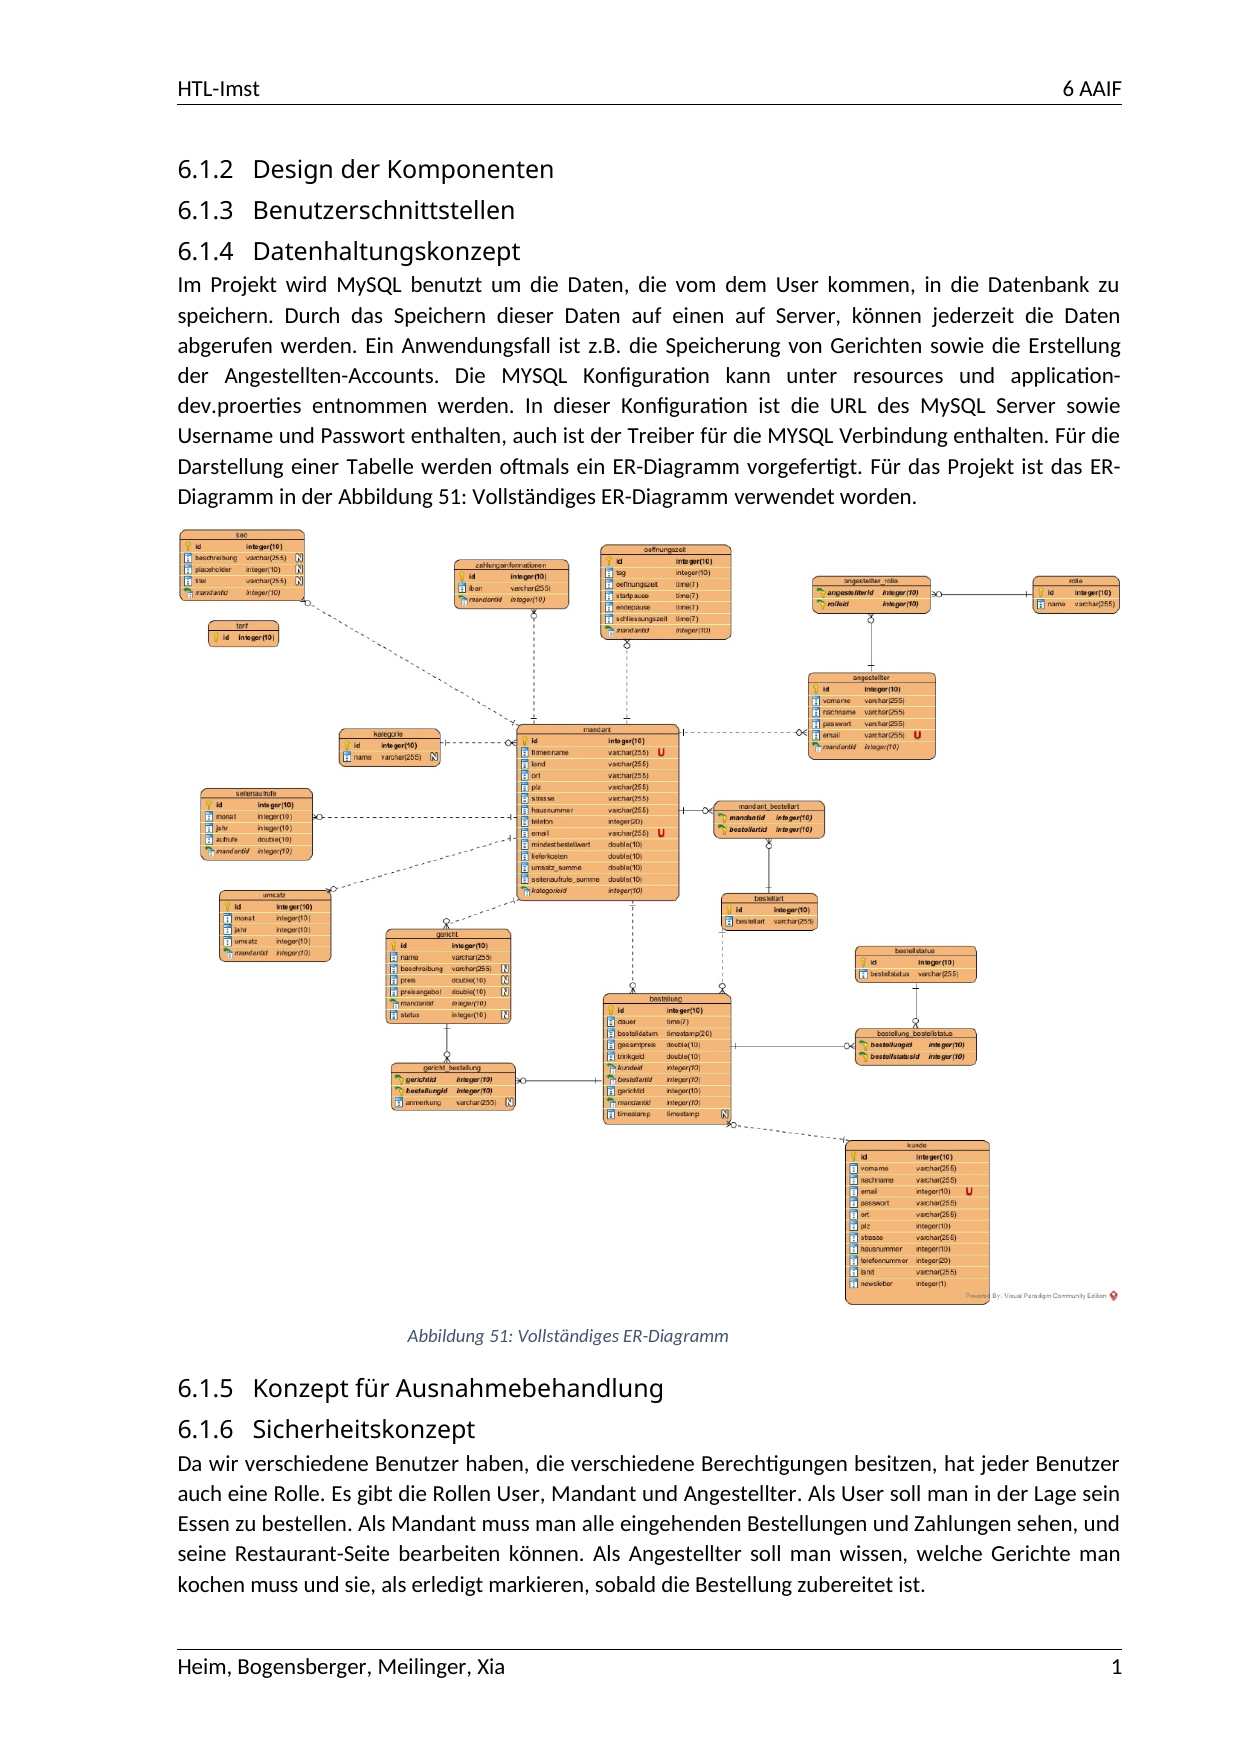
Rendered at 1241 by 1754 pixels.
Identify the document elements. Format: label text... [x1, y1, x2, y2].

picture [178, 528, 1121, 1306]
subtitle Design der Komponenten [177, 152, 1122, 186]
subtitle Sicherheitskonzept [177, 1412, 1122, 1446]
text Im Projekt wird MySQL benutzt um die Daten, die vom dem User kommen, in die Datenbank zu speichern. Durch das Speichern dieser Daten auf einen auf Server, können jederzeit die Daten abgerufen werden. Ein Anwendungsfall ist z.B. die Speicherung von Gerichten sowie die Erstellung der Angestellten-Accounts. Die MYSQL Konfiguration kann unter resources und application-dev.proerties entnommen werden. In dieser Konfiguration ist die URL des MySQL Server sowie Username und Passwort enthalten, auch ist der Treiber für die MYSQL Verbindung enthalten. Für die Darstellung einer Tabelle werden oftmals ein ER-Diagramm vorgefertigt. Für das Projekt ist das ER-Diagramm in der Abbildung 43: Vollständiges ER-Diagramm verwendet worden. [177, 271, 1122, 510]
subtitle Konzept für Ausnahmebehandlung [177, 1371, 1122, 1405]
subtitle Benutzerschnittstellen [177, 193, 1122, 227]
subtitle Datenhaltungskonzept [177, 234, 1122, 268]
text Da wir verschiedene Benutzer haben, die verschiedene Berechtigungen besitzen, hat jeder Benutzer auch eine Rolle. Es gibt die Rollen User, Mandant und Angestellter. Als User soll man in der Lage sein Essen zu bestellen. Als Mandant muss man alle eingehenden Bestellungen und Zahlungen sehen, und seine Restaurant-Seite bearbeiten können. Als Angestellter soll man wissen, welche Gerichte man kochen muss und sie, als erledigt markieren, sobald die Bestellung zubereitet ist. [177, 1449, 1122, 1598]
